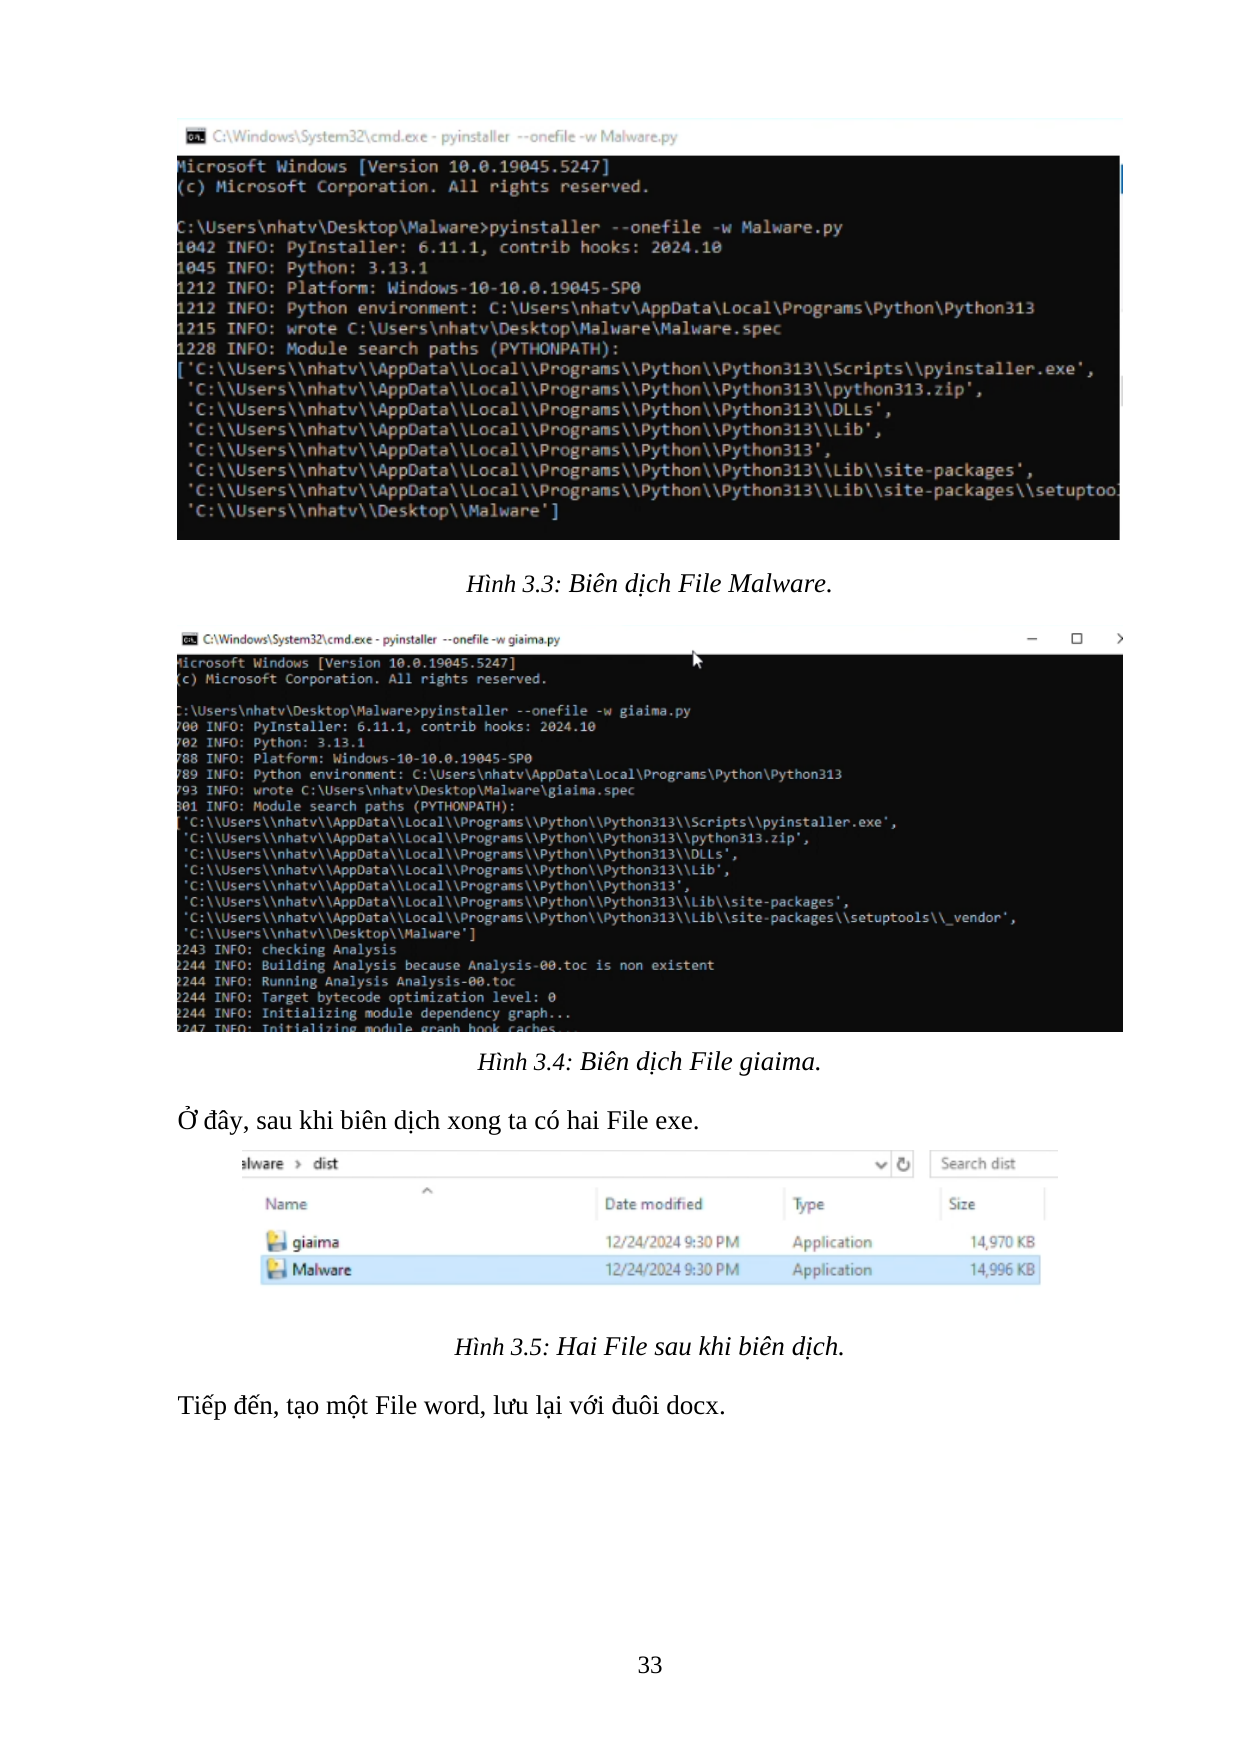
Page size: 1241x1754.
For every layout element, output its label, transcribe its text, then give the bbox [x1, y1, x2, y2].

text Ở đây, sau khi biên dịch xong ta có hai File exe. [177, 1104, 1122, 1135]
text Tiếp đến, tạo một File word, lưu lại với đuôi docx. [177, 1389, 1122, 1421]
picture [177, 118, 1123, 540]
text Hình 3.5: Hai File sau khi biên dịch. [177, 1330, 1122, 1361]
text Hình 3.4: Biên dịch File giaima. [177, 1045, 1122, 1076]
picture [242, 1150, 1058, 1304]
text Hình 3.3: Biên dịch File Malware. [177, 567, 1122, 598]
picture [177, 625, 1123, 1032]
